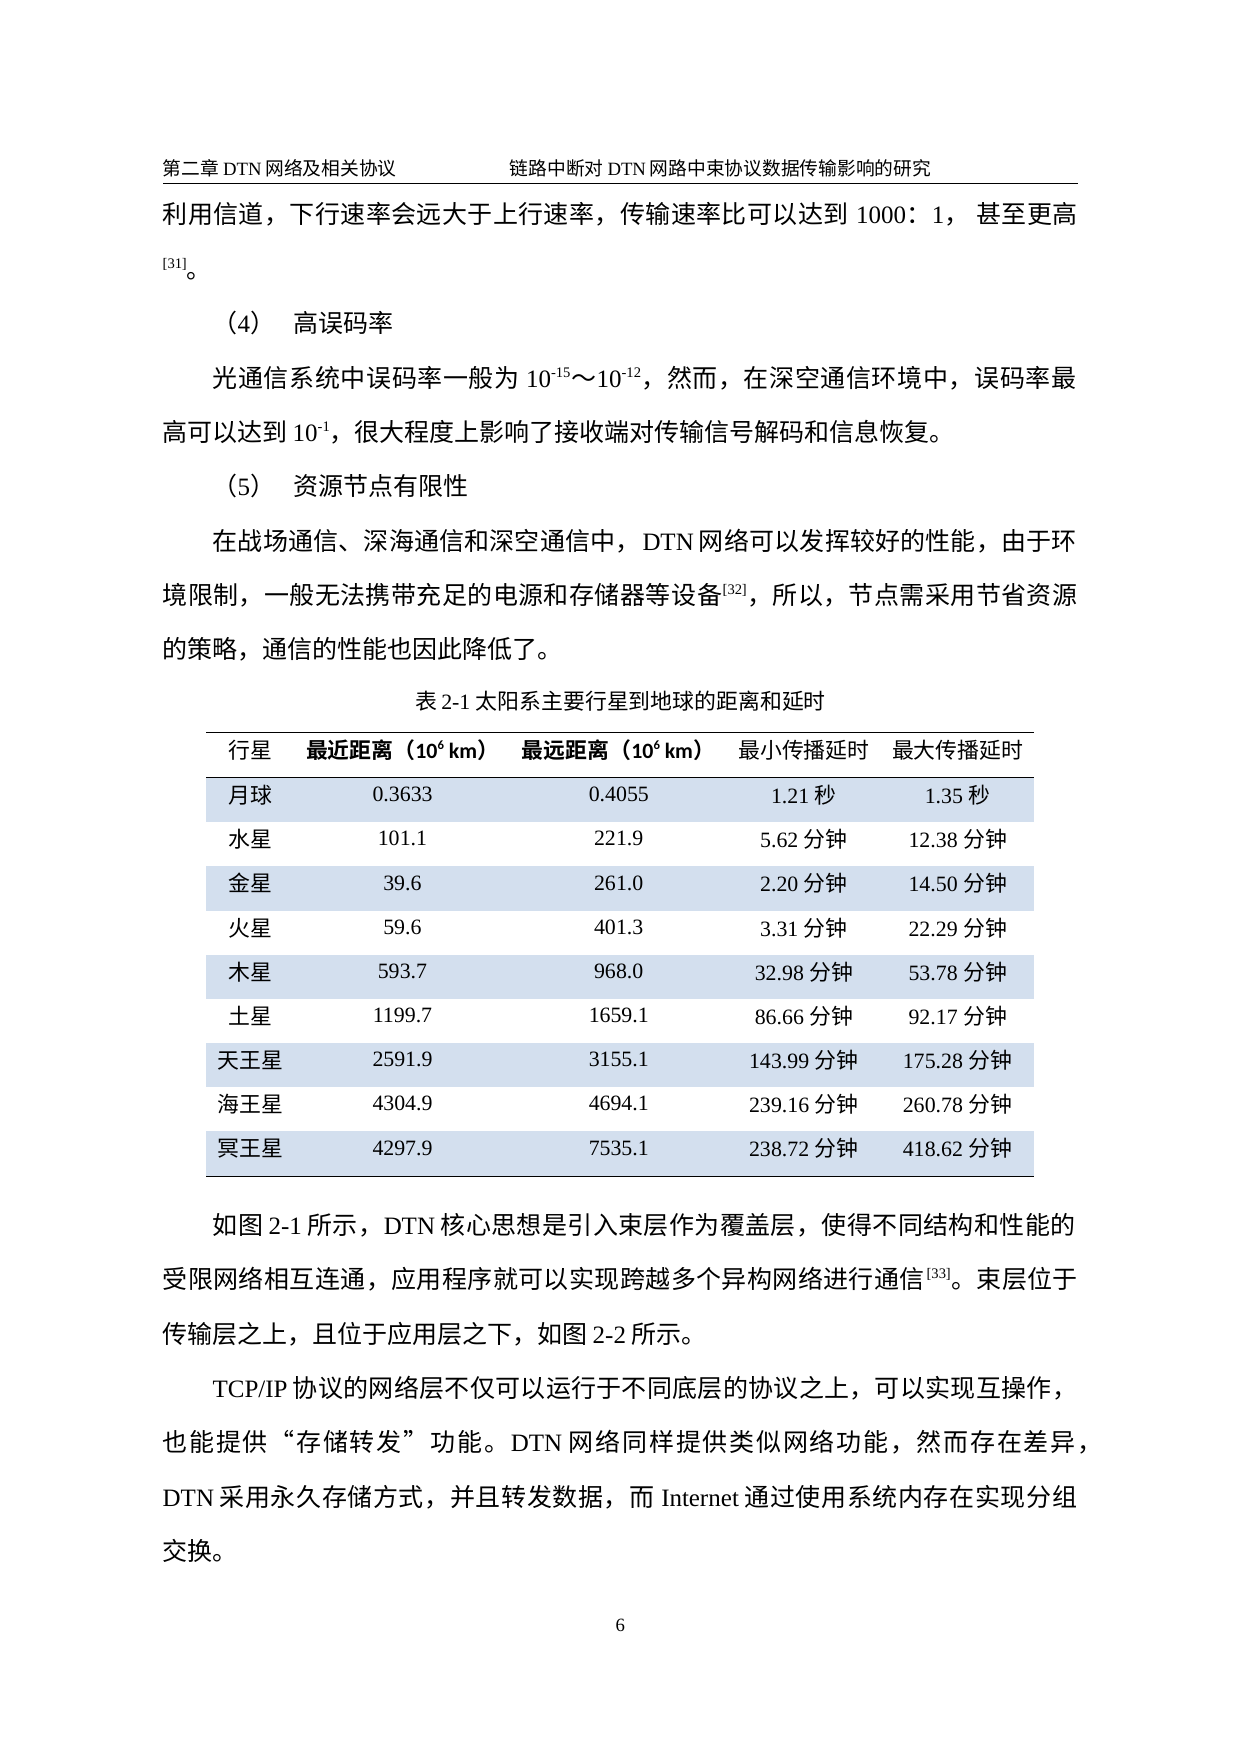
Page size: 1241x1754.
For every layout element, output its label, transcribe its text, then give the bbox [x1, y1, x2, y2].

table_header 最远距离（106 km） [510, 733, 727, 777]
table_cell 14.50 分钟 [881, 866, 1034, 911]
table_cell 968.0 [510, 955, 727, 999]
table_cell 143.99 分钟 [727, 1043, 881, 1087]
list 高误码率 [212, 304, 1078, 340]
table_cell 4297.9 [294, 1131, 510, 1176]
table_cell 4304.9 [294, 1087, 510, 1131]
table_cell 260.78 分钟 [881, 1087, 1034, 1131]
list 资源节点有限性 [212, 467, 1078, 503]
table_cell 海王星 [206, 1087, 294, 1131]
table_cell 32.98 分钟 [727, 955, 881, 999]
table_cell 木星 [206, 955, 294, 999]
text 在战场通信、深海通信和深空通信中，DTN网络可以发挥较好的性能，由于环境限制，一般无法携带充足的电源和存储器等设备[32]，所以，节点需采用节省资源的策略，通信的性能也因此降低了。 [162, 521, 1078, 666]
table_header 最小传播延时 [727, 733, 881, 777]
table_cell 593.7 [294, 955, 510, 999]
text 表2-1 太阳系主要行星到地球的距离和延时 [162, 684, 1078, 716]
table_cell 53.78 分钟 [881, 955, 1034, 999]
table_header 最大传播延时 [881, 733, 1034, 777]
table_cell 2591.9 [294, 1043, 510, 1087]
table_cell 3155.1 [510, 1043, 727, 1087]
table_cell 7535.1 [510, 1131, 727, 1176]
table_cell 12.38 分钟 [881, 822, 1034, 866]
table_cell 水星 [206, 822, 294, 866]
table_cell 175.28 分钟 [881, 1043, 1034, 1087]
table_cell 1.21 秒 [727, 778, 881, 822]
table_cell 261.0 [510, 866, 727, 911]
text 如图2-1所示，DTN核心思想是引入束层作为覆盖层，使得不同结构和性能的受限网络相互连通，应用程序就可以实现跨越多个异构网络进行通信[33]。束层位于传输层之上，且位于应用层之下，如图2-2所示。 [162, 1205, 1078, 1350]
table_cell 1659.1 [510, 999, 727, 1043]
table_cell 238.72 分钟 [727, 1131, 881, 1176]
table_cell 22.29 分钟 [881, 911, 1034, 955]
table_cell 1.35 秒 [881, 778, 1034, 822]
text 光通信系统中误码率一般为10-15～10-12，然而，在深空通信环境中，误码率最高可以达到10-1，很大程度上影响了接收端对传输信号解码和信息恢复。 [162, 358, 1078, 449]
table_cell 1199.7 [294, 999, 510, 1043]
table_cell 火星 [206, 911, 294, 955]
table_cell 418.62 分钟 [881, 1131, 1034, 1176]
table_cell 土星 [206, 999, 294, 1043]
table_cell 2.20 分钟 [727, 866, 881, 911]
table_cell 86.66 分钟 [727, 999, 881, 1043]
table_header 最近距离（106 km） [294, 733, 510, 777]
table_cell 天王星 [206, 1043, 294, 1087]
table_cell 5.62 分钟 [727, 822, 881, 866]
table_cell 221.9 [510, 822, 727, 866]
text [162, 195, 1078, 286]
table_cell 月球 [206, 778, 294, 822]
table_cell 92.17 分钟 [881, 999, 1034, 1043]
table_cell 59.6 [294, 911, 510, 955]
table_header 行星 [206, 733, 294, 777]
table_cell 冥王星 [206, 1131, 294, 1176]
table_cell 101.1 [294, 822, 510, 866]
text TCP/IP协议的网络层不仅可以运行于不同底层的协议之上，可以实现互操作，也能提供“存储转发”功能。DTN网络同样提供类似网络功能，然而存在差异，DTN采用永久存储方式，并且转发数据，而Internet通过使用系统内存在实现分组交换。 [162, 1368, 1078, 1568]
table_cell 4694.1 [510, 1087, 727, 1131]
table_cell 金星 [206, 866, 294, 911]
table_cell 3.31 分钟 [727, 911, 881, 955]
table_cell 0.4055 [510, 778, 727, 822]
table_cell 39.6 [294, 866, 510, 911]
table_cell 239.16 分钟 [727, 1087, 881, 1131]
table_cell 0.3633 [294, 778, 510, 822]
table_cell 401.3 [510, 911, 727, 955]
